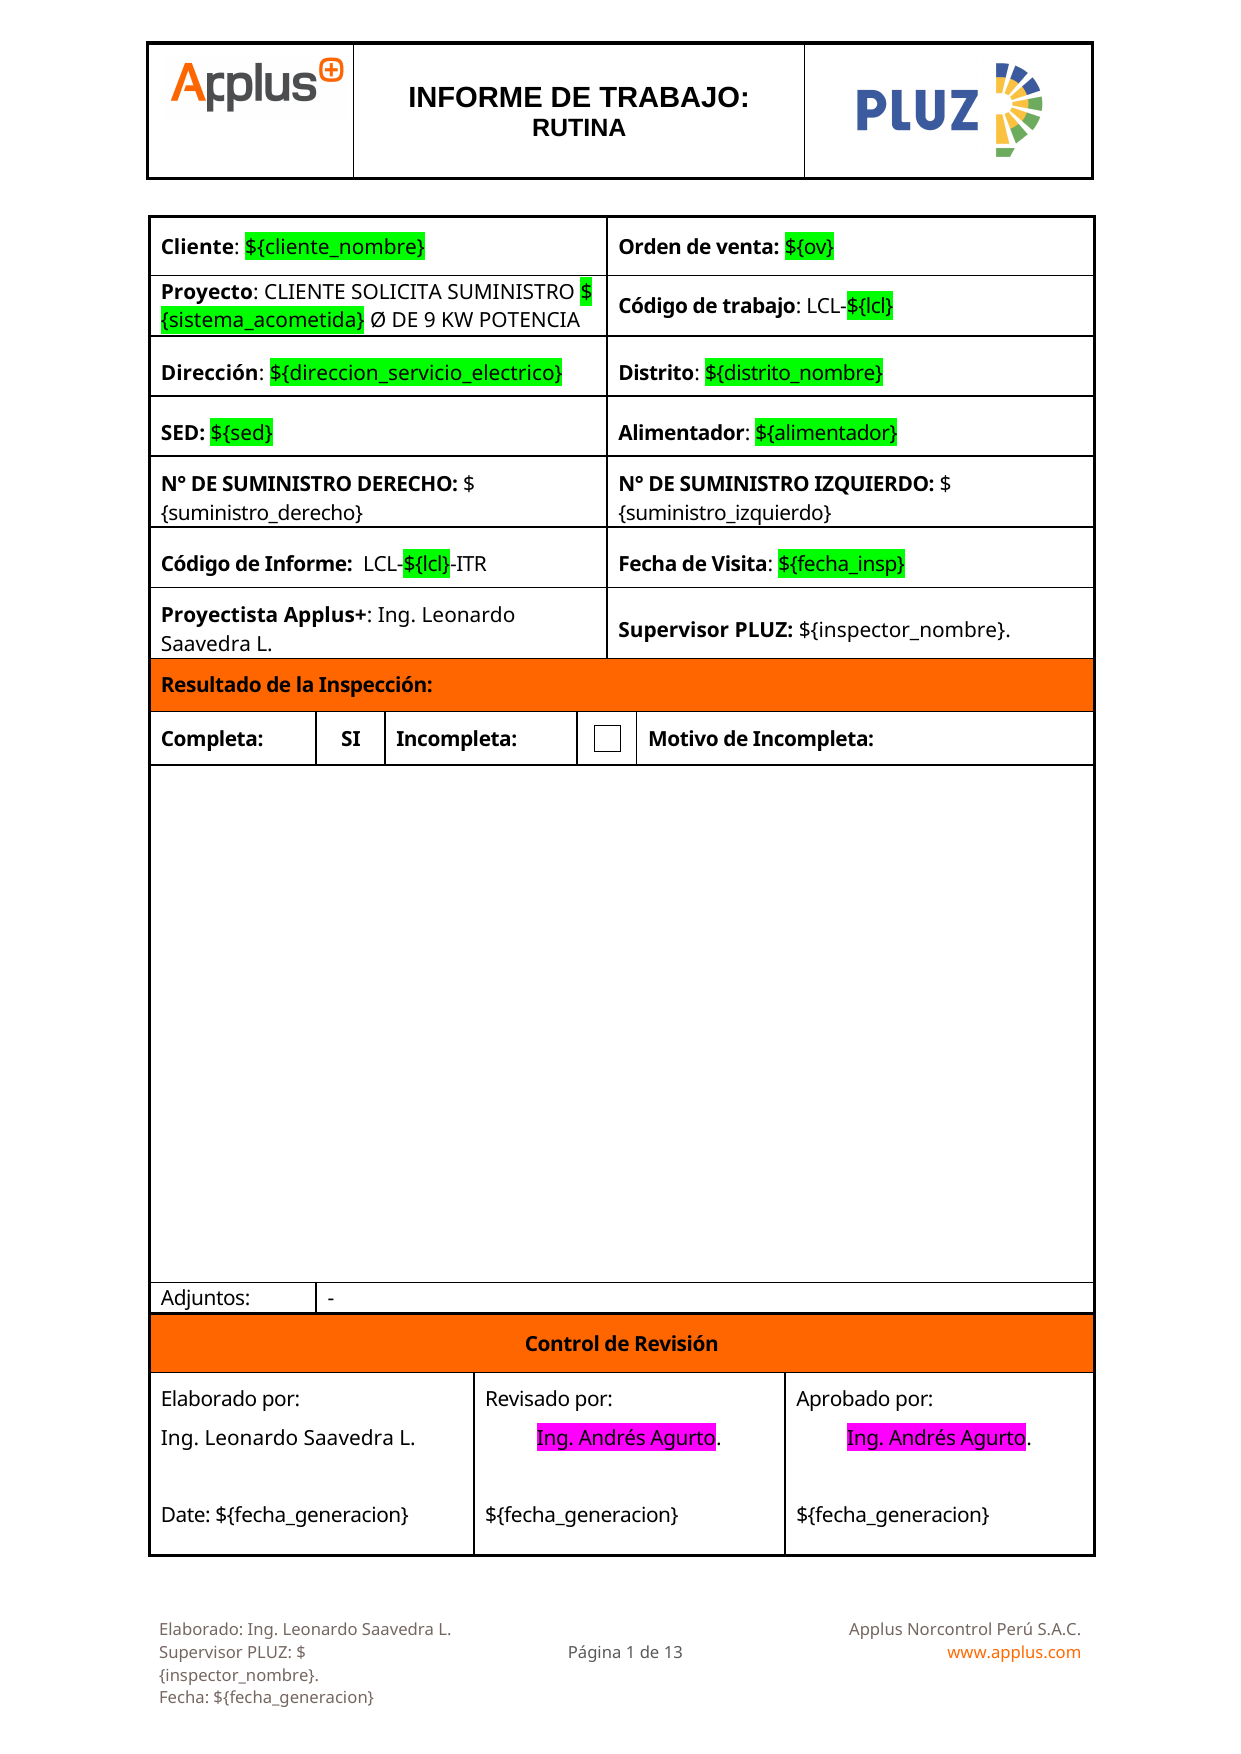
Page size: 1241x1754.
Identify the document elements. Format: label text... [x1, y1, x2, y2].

table_cell Proyecto: CLIENTE SOLICITA SUMINISTRO ${sistema_acometida} Ø DE 9 KW POTENCIA [151, 276, 606, 335]
table_cell Código de trabajo: LCL-${lcl} [608, 276, 1093, 335]
table_cell Alimentador: ${alimentador} [608, 397, 1093, 455]
table_cell Control de Revisión [151, 1315, 1093, 1372]
table_cell Distrito: ${distrito_nombre} [608, 337, 1093, 395]
table_cell Incompleta: [386, 712, 576, 764]
table_cell Dirección: ${direccion_servicio_electrico} [151, 337, 606, 395]
table_cell Adjuntos: [151, 1283, 315, 1312]
table_cell [151, 766, 1093, 1282]
table_cell [578, 712, 636, 764]
table_cell Elaborado por: Ing. Leonardo Saavedra L. [151, 1373, 473, 1490]
picture [847, 50, 1050, 165]
table_header Cliente: ${cliente_nombre} [151, 218, 606, 275]
table_cell SED: ${sed} [151, 397, 606, 455]
table_cell ${fecha_generacion} [786, 1490, 1093, 1554]
table_cell Resultado de la Inspección: [151, 659, 1093, 711]
table_cell N° DE SUMINISTRO DERECHO: ${suministro_derecho} [151, 457, 606, 526]
picture [165, 55, 348, 120]
table_cell Date: ${fecha_generacion} [151, 1490, 473, 1554]
table_cell Aprobado por: Ing. Andrés Agurto. [786, 1373, 1093, 1490]
table_cell Fecha de Visita: ${fecha_insp} [608, 528, 1093, 586]
table_cell - [317, 1283, 1093, 1312]
table_cell Supervisor PLUZ: ${inspector_nombre}. [608, 588, 1093, 657]
table_cell Proyectista Applus+: Ing. Leonardo Saavedra L. [151, 588, 606, 657]
table_cell Completa: [151, 712, 315, 764]
table_cell Revisado por: Ing. Andrés Agurto. [475, 1373, 784, 1490]
table_cell Motivo de Incompleta: [637, 712, 1093, 764]
table_cell N° DE SUMINISTRO IZQUIERDO: ${suministro_izquierdo} [608, 457, 1093, 526]
table_cell SI [317, 712, 384, 764]
table_cell Código de Informe: LCL-${lcl}-ITR [151, 528, 606, 586]
table_header Orden de venta: ${ov} [608, 218, 1093, 275]
table_cell ${fecha_generacion} [475, 1490, 784, 1554]
